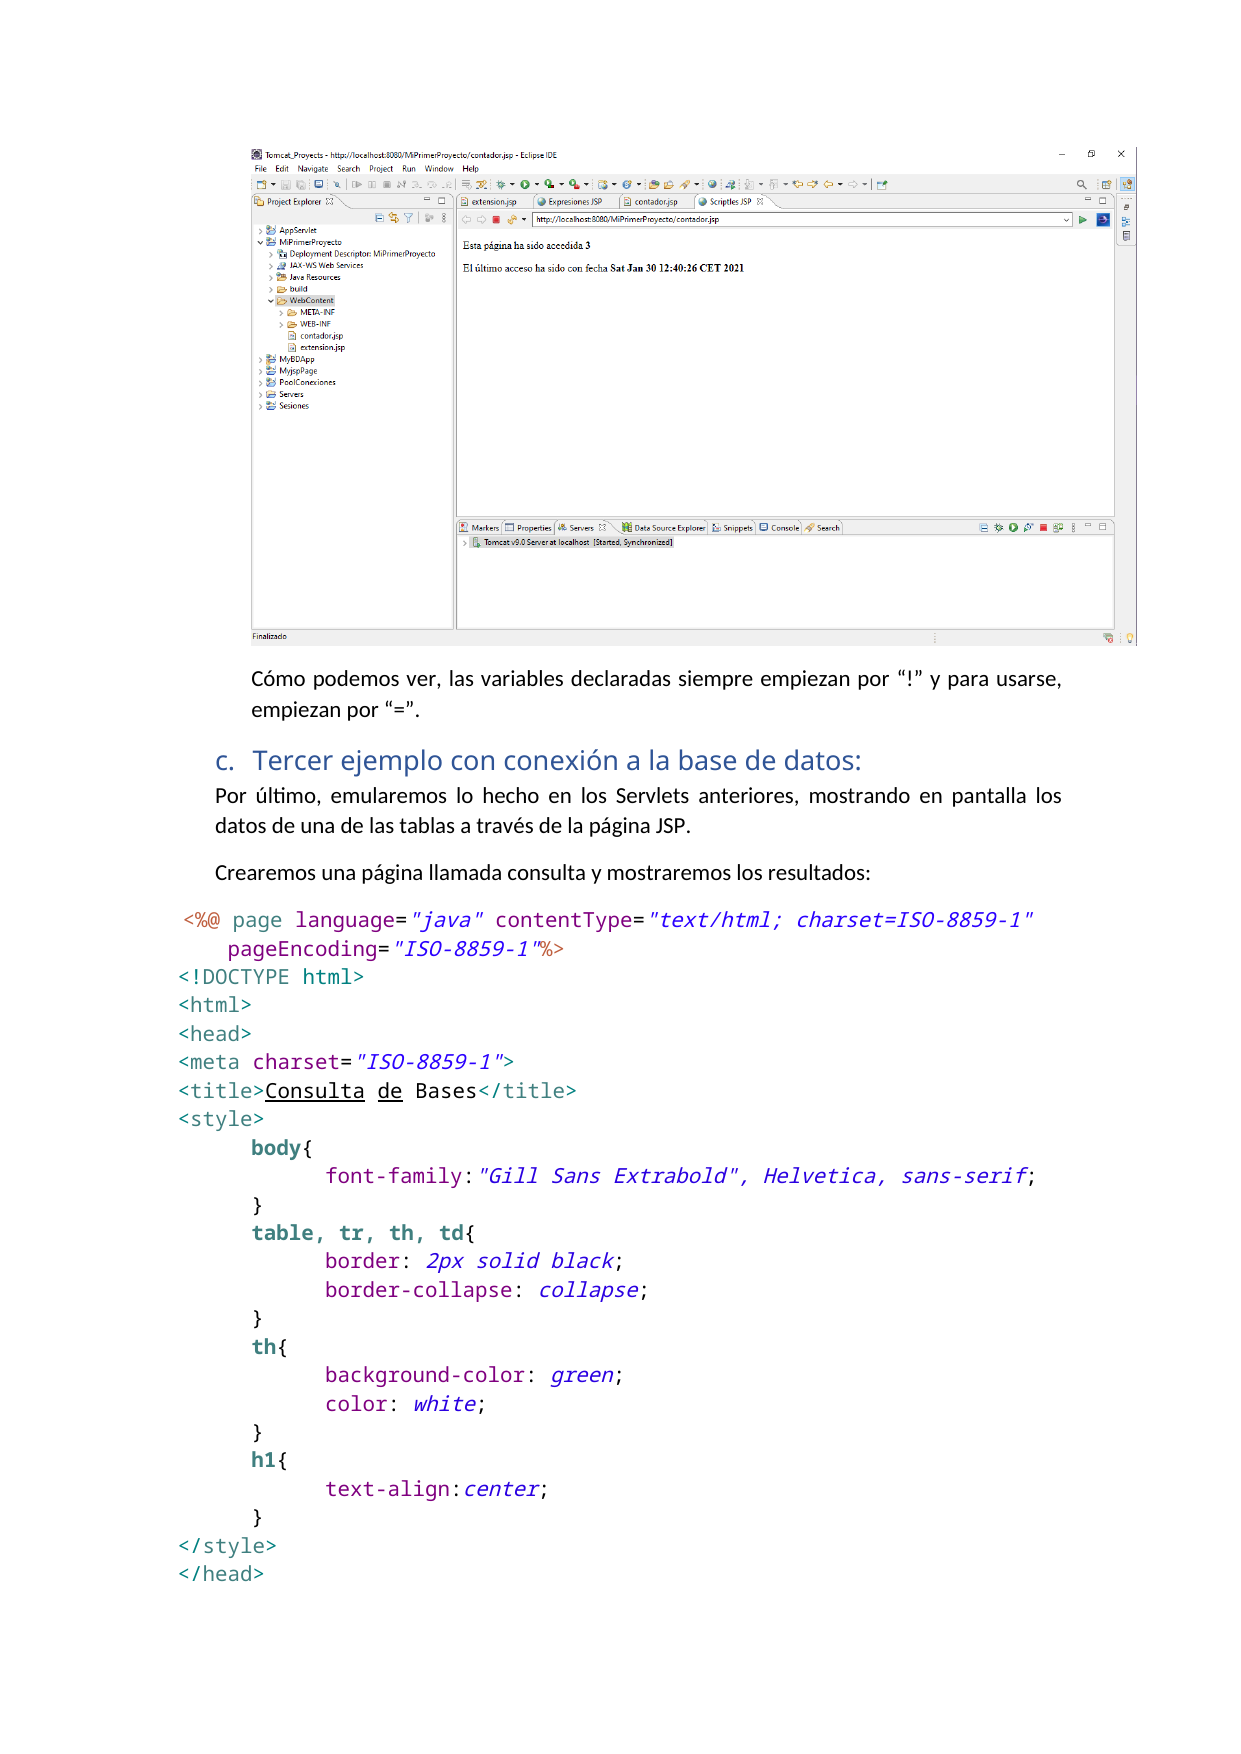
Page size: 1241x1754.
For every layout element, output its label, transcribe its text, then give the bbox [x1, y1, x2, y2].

text </style> [177, 1531, 1063, 1559]
text </head> [177, 1559, 1063, 1588]
text body{ [177, 1133, 1063, 1161]
text } [177, 1502, 1063, 1531]
text <!DOCTYPE html> [177, 962, 1063, 991]
text Crearemos una página llamada consulta y mostraremos los resultados: [215, 858, 1063, 886]
text pageEncoding="ISO-8859-1"%> [177, 934, 1063, 962]
text h1{ [177, 1446, 1063, 1474]
text <%@ page language="java" contentType="text/html; charset=ISO-8859-1" [177, 905, 1063, 934]
text th{ [177, 1332, 1063, 1360]
text font-family:"Gill Sans Extrabold", Helvetica, sans-serif; [177, 1161, 1063, 1190]
text text-align:center; [177, 1474, 1063, 1502]
text border: 2px solid black; [177, 1247, 1063, 1275]
text color: white; [177, 1389, 1063, 1417]
text border-collapse: collapse; [177, 1275, 1063, 1303]
text <meta charset="ISO-8859-1"> [177, 1047, 1063, 1076]
text Cómo podemos ver, las variables declaradas siempre empiezan por “!” y para usarse, empiezan por “=”. [251, 664, 1063, 723]
subtitle Tercer ejemplo con conexión a la base de datos: [215, 742, 1063, 778]
text background-color: green; [177, 1360, 1063, 1389]
text <title>Consulta de Bases</title> [177, 1076, 1063, 1104]
text Por último, emularemos lo hecho en los Servlets anteriores, mostrando en pantalla los datos de una de las tablas a través de la página JSP. [215, 781, 1063, 839]
text <style> [177, 1104, 1063, 1133]
text } [177, 1417, 1063, 1446]
picture [251, 147, 1137, 646]
text <head> [177, 1019, 1063, 1047]
text } [177, 1303, 1063, 1332]
text table, tr, th, td{ [177, 1218, 1063, 1247]
text <html> [177, 991, 1063, 1019]
text } [177, 1190, 1063, 1218]
